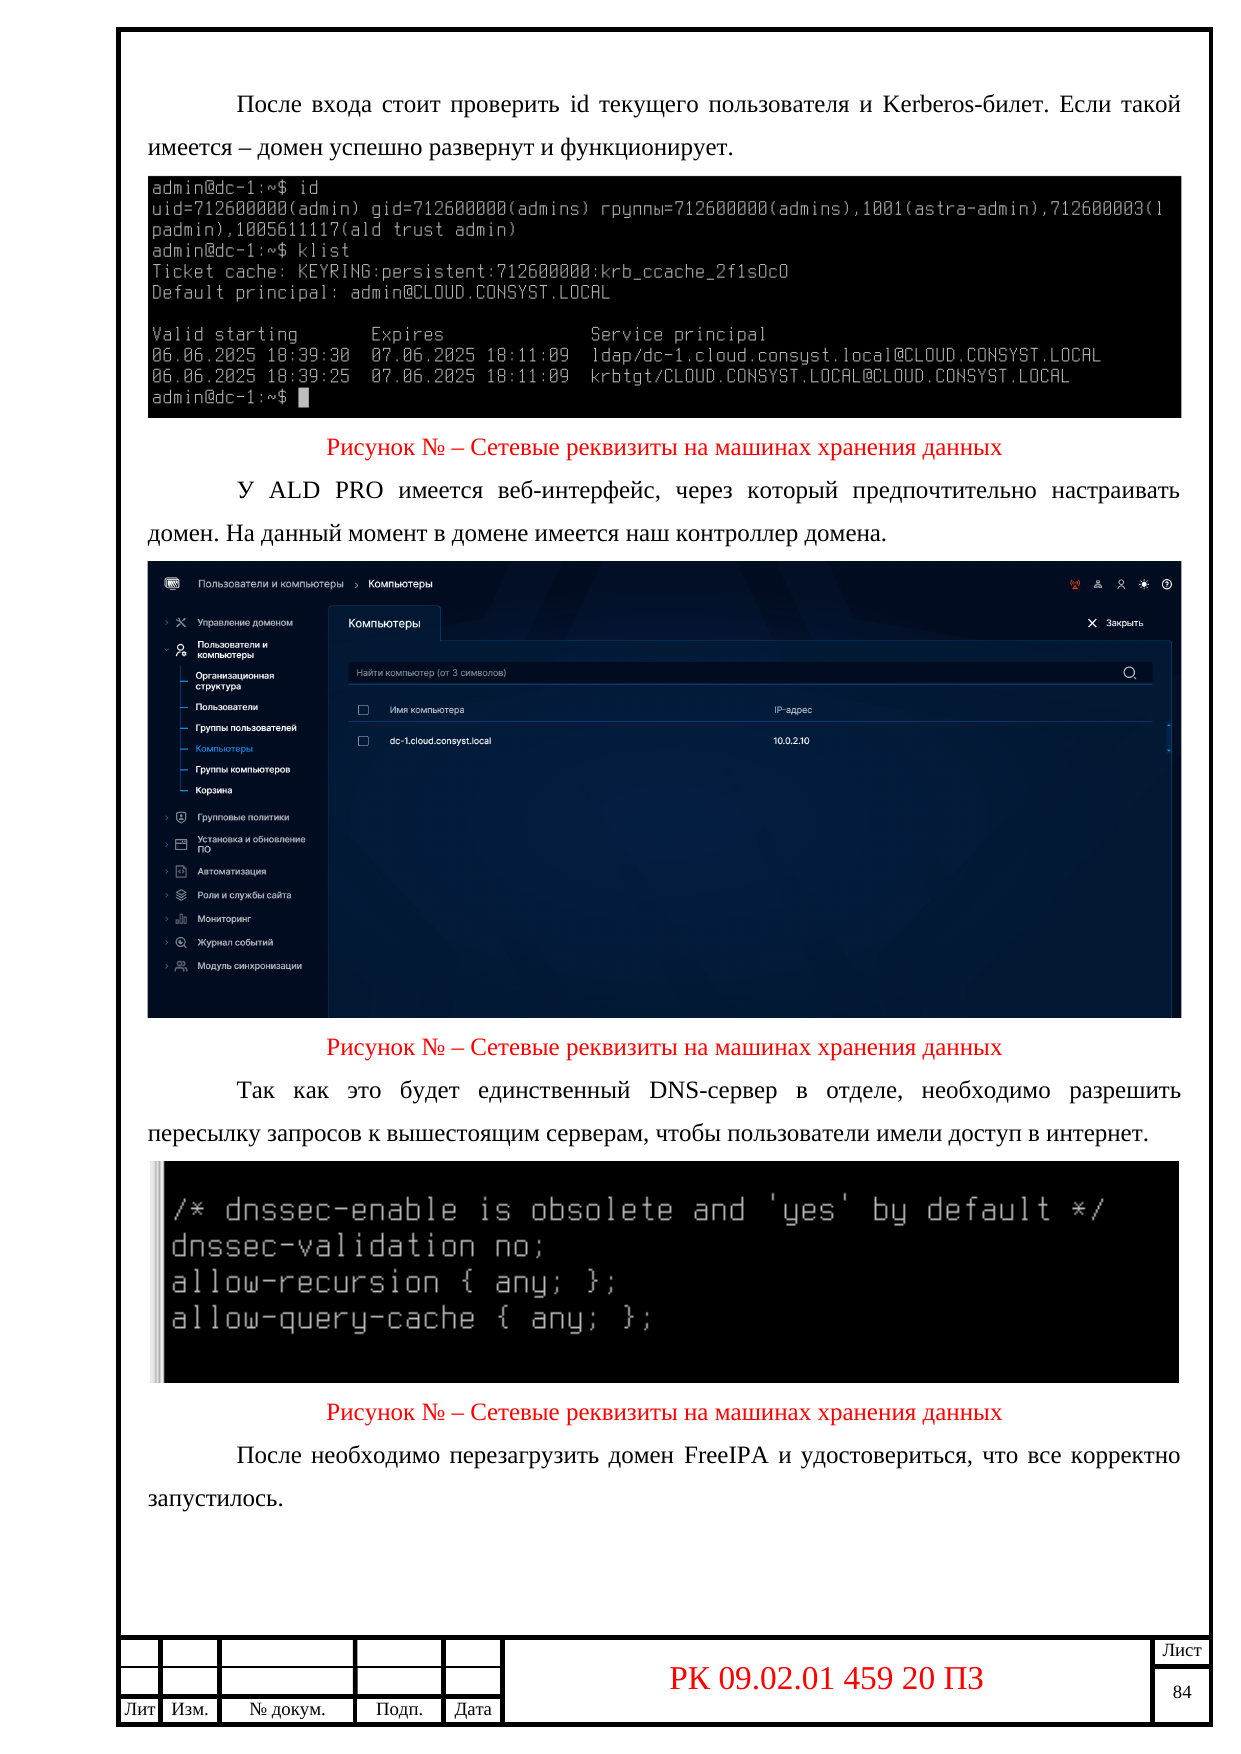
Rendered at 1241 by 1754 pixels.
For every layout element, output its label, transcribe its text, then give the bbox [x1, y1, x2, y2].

picture [150, 1161, 1179, 1383]
text Так как это будет единственный DNS-сервер в отделе, необходимо разрешить пересылку запросов к вышестоящим серверам, чтобы пользователи имели доступ в интернет. [148, 1075, 1181, 1147]
text После необходимо перезагрузить домен FreeIPA и удостовериться, что все корректно запустилось. [148, 1440, 1181, 1512]
text Рисунок № – Сетевые реквизиты на машинах хранения данных [148, 1032, 1181, 1061]
picture [147, 561, 1182, 1018]
picture [147, 175, 1182, 418]
text Рисунок № – Сетевые реквизиты на машинах хранения данных [148, 1397, 1181, 1426]
text У ALD PRO имеется веб-интерфейс, через который предпочтительно настраивать домен. На данный момент в домене имеется наш контроллер домена. [148, 475, 1181, 547]
text После входа стоит проверить id текущего пользователя и Kerberos-билет. Если такой имеется – домен успешно развернут и функционирует. [148, 89, 1181, 161]
text Рисунок № – Сетевые реквизиты на машинах хранения данных [148, 432, 1181, 461]
